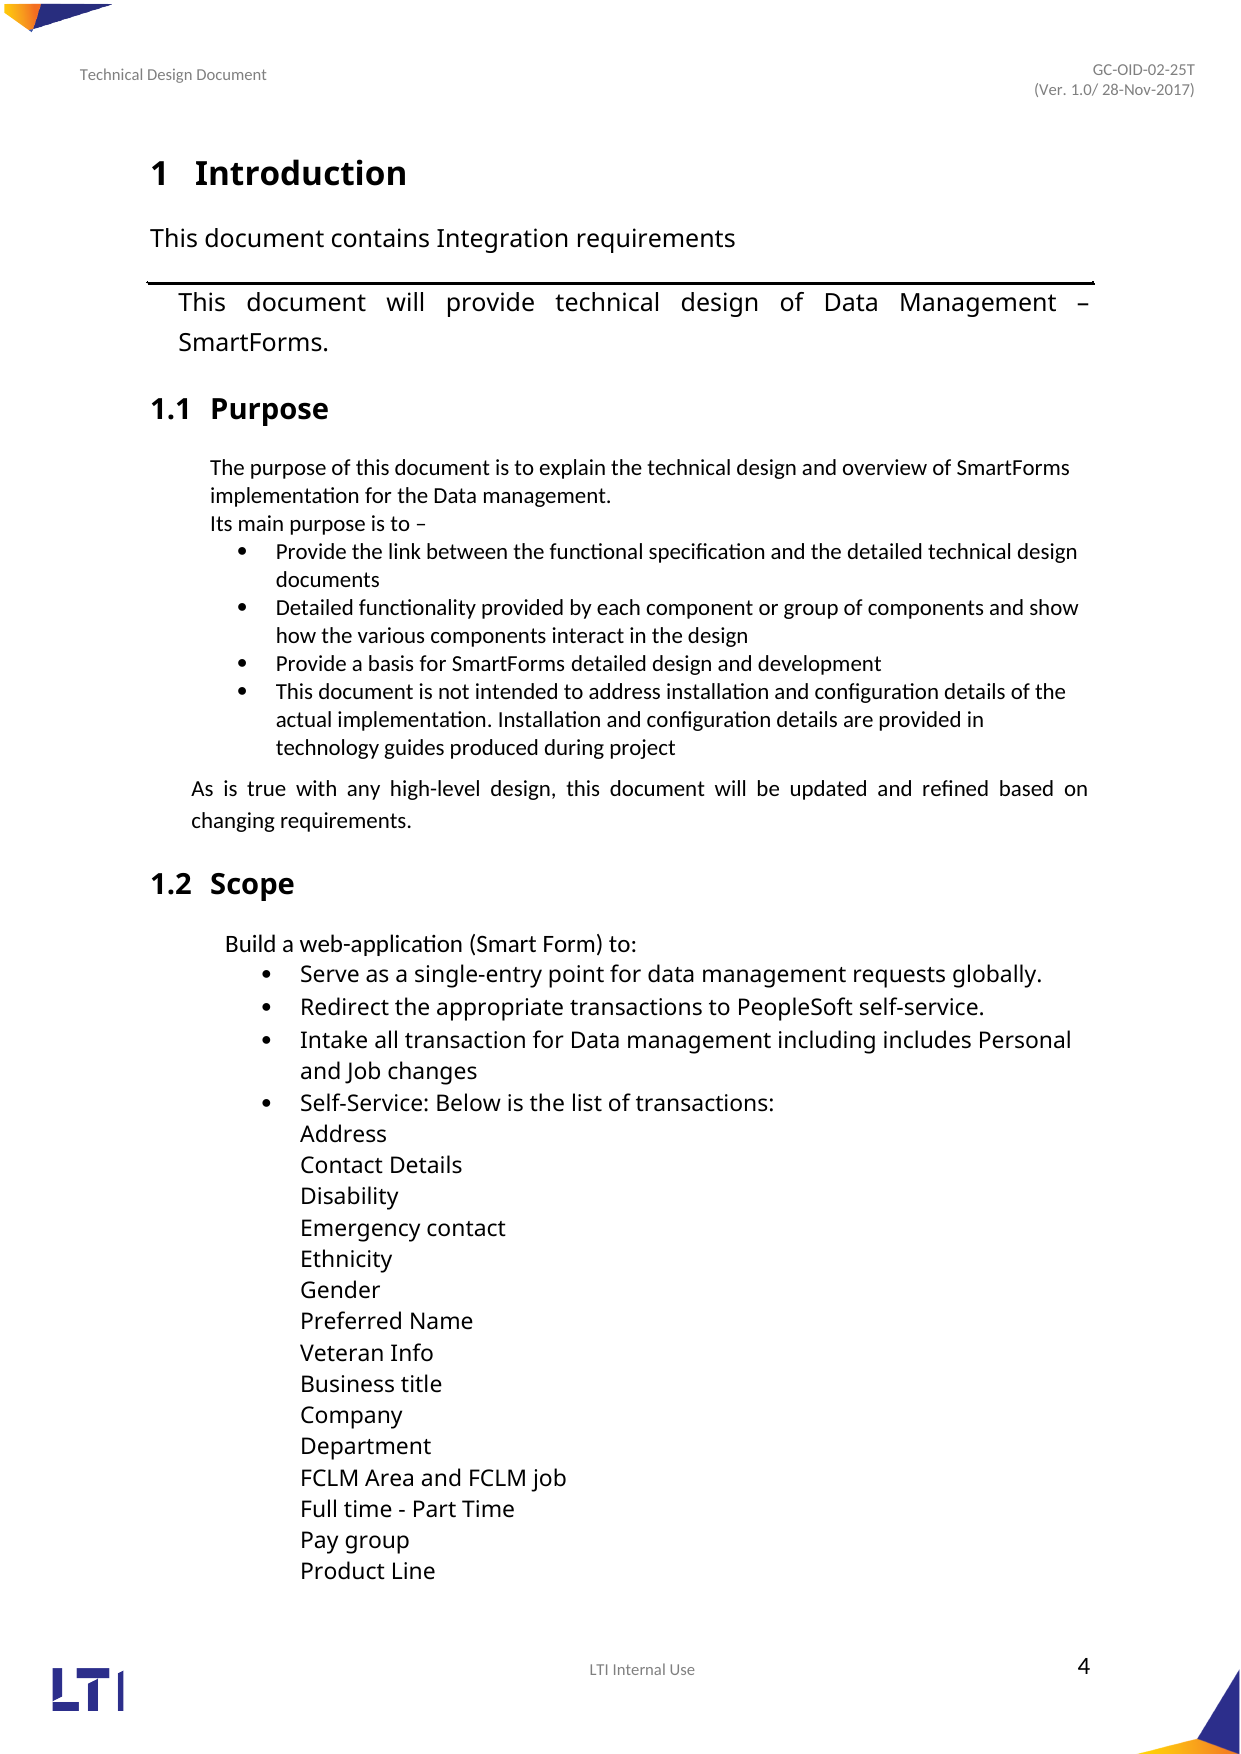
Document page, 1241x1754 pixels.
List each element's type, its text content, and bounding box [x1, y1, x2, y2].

list Veteran Info [300, 1336, 1090, 1368]
list Redirect the appropriate transactions to PeopleSoft self-service. [262, 991, 1090, 1022]
subtitle Introduction [150, 150, 1090, 195]
text This document will provide technical design of Data Management – SmartForms. [178, 285, 1090, 358]
text The purpose of this document is to explain the technical design and overview of SmartForms implementation for the Data management. [210, 453, 1090, 509]
list Company [300, 1399, 1090, 1430]
list Department [300, 1430, 1090, 1461]
list Intake all transaction for Data management including includes Personal and Job changes [262, 1024, 1090, 1086]
list Gender [300, 1274, 1090, 1305]
list Self-Service: Below is the list of transactions: [262, 1086, 1090, 1118]
text Its main purpose is to – [210, 509, 1090, 537]
list Ethnicity [300, 1243, 1090, 1274]
text As is true with any high-level design, this document will be updated and refined based on changing requirements. [191, 774, 1090, 834]
list Serve as a single-entry point for data management requests globally. [262, 958, 1090, 989]
list This document is not intended to address installation and configuration details of the actual implementation. Installation and configuration details are provided in technology guides produced during project [238, 677, 1090, 761]
list Address [300, 1118, 1090, 1149]
picture [1134, 1670, 1241, 1754]
text This document contains Integration requirements [150, 220, 1090, 254]
list Emergency contact [300, 1211, 1090, 1243]
list Full time - Part Time [300, 1493, 1090, 1524]
picture [52, 1668, 124, 1711]
list Provide the link between the functional specification and the detailed technical design documents [238, 537, 1090, 593]
list Disability [300, 1180, 1090, 1211]
picture [4, 0, 113, 100]
list Detailed functionality provided by each component or group of components and show how the various components interact in the design [238, 593, 1090, 649]
list Pay group [300, 1524, 1090, 1555]
subtitle Scope [150, 863, 1090, 903]
list Product Line [300, 1555, 1090, 1586]
list Business title [300, 1368, 1090, 1399]
subtitle Purpose [150, 388, 1090, 428]
list Contact Details [300, 1149, 1090, 1180]
text Build a web-application (Smart Form) to: [150, 928, 1090, 958]
list Provide a basis for SmartForms detailed design and development [238, 649, 1090, 677]
list FCLM Area and FCLM job [300, 1461, 1090, 1493]
list Preferred Name [300, 1305, 1090, 1336]
